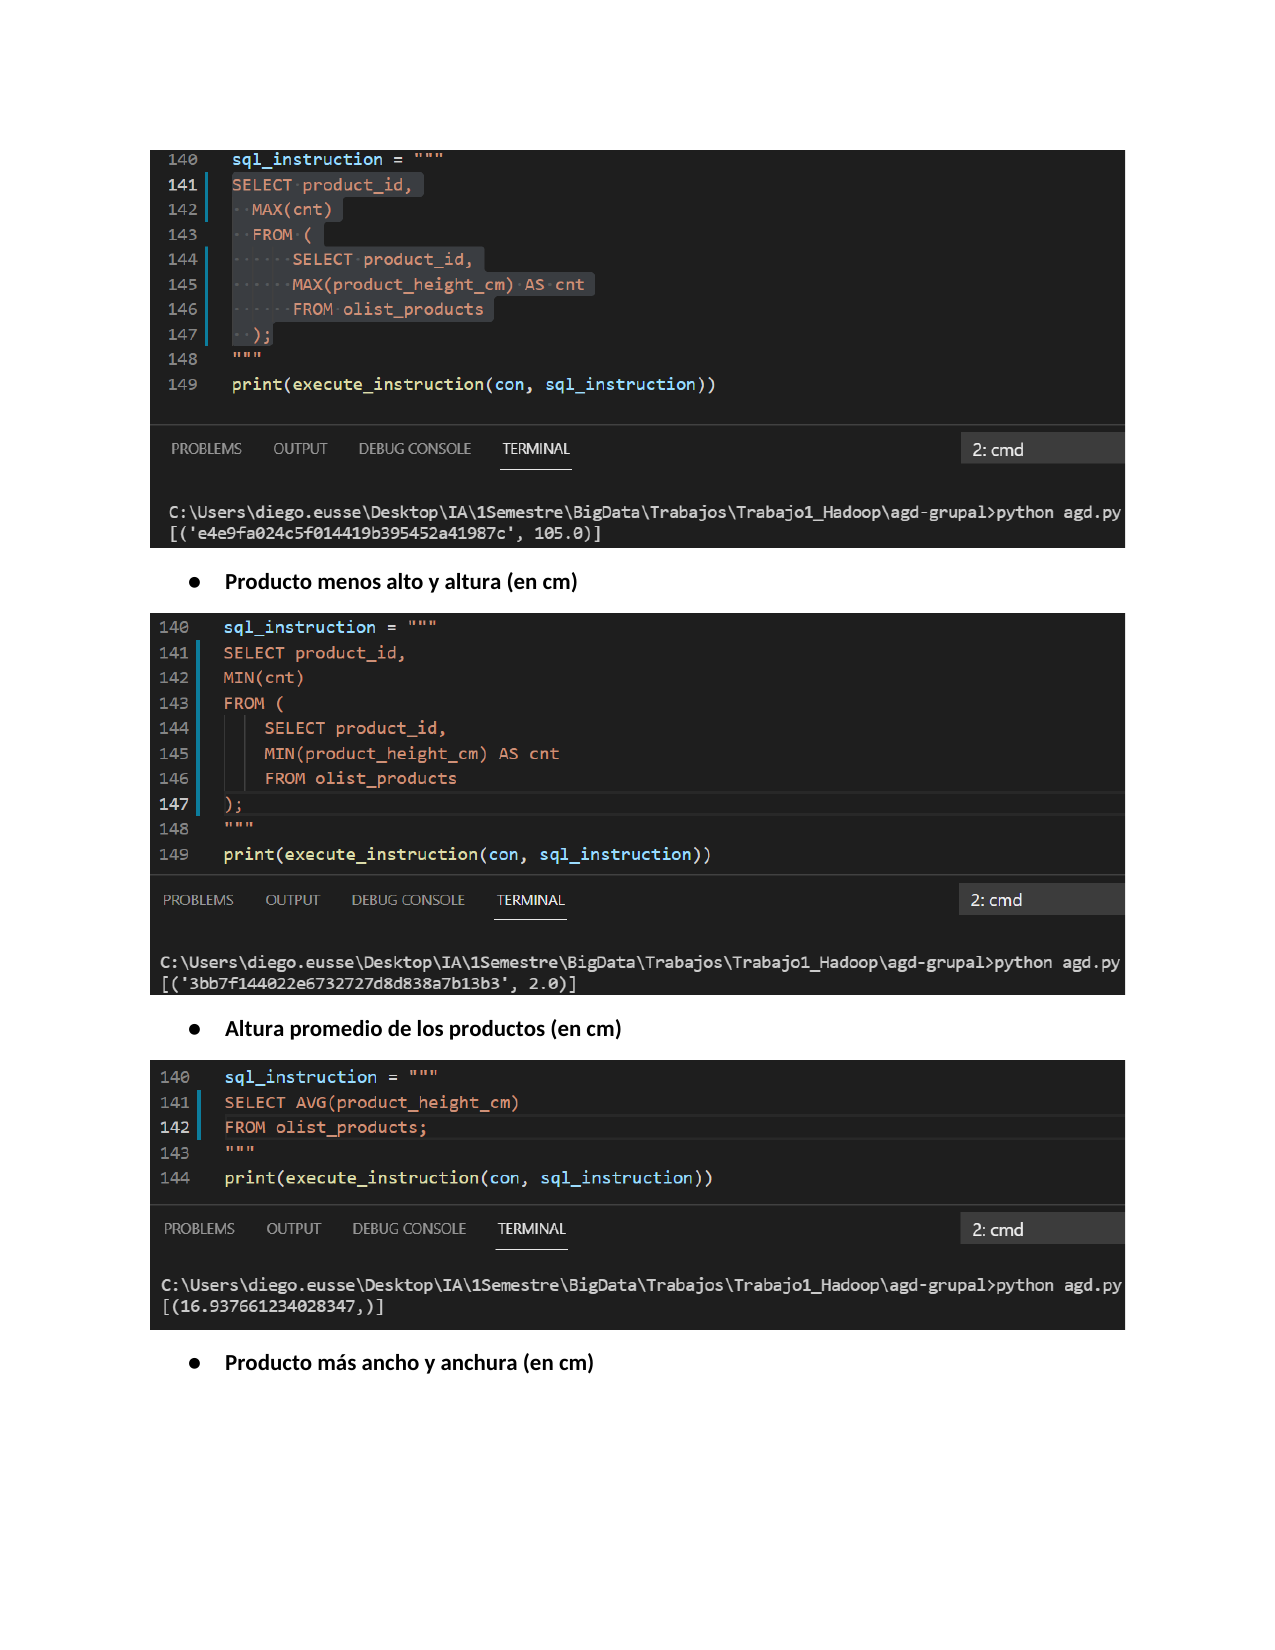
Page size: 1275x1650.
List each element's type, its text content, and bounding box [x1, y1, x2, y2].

picture [150, 613, 1125, 995]
list Producto más ancho y anchura (en cm) [187, 1348, 1125, 1376]
picture [150, 150, 1125, 548]
picture [150, 1060, 1125, 1330]
list Producto menos alto y altura (en cm) [187, 567, 1125, 595]
list Altura promedio de los productos (en cm) [187, 1014, 1125, 1042]
